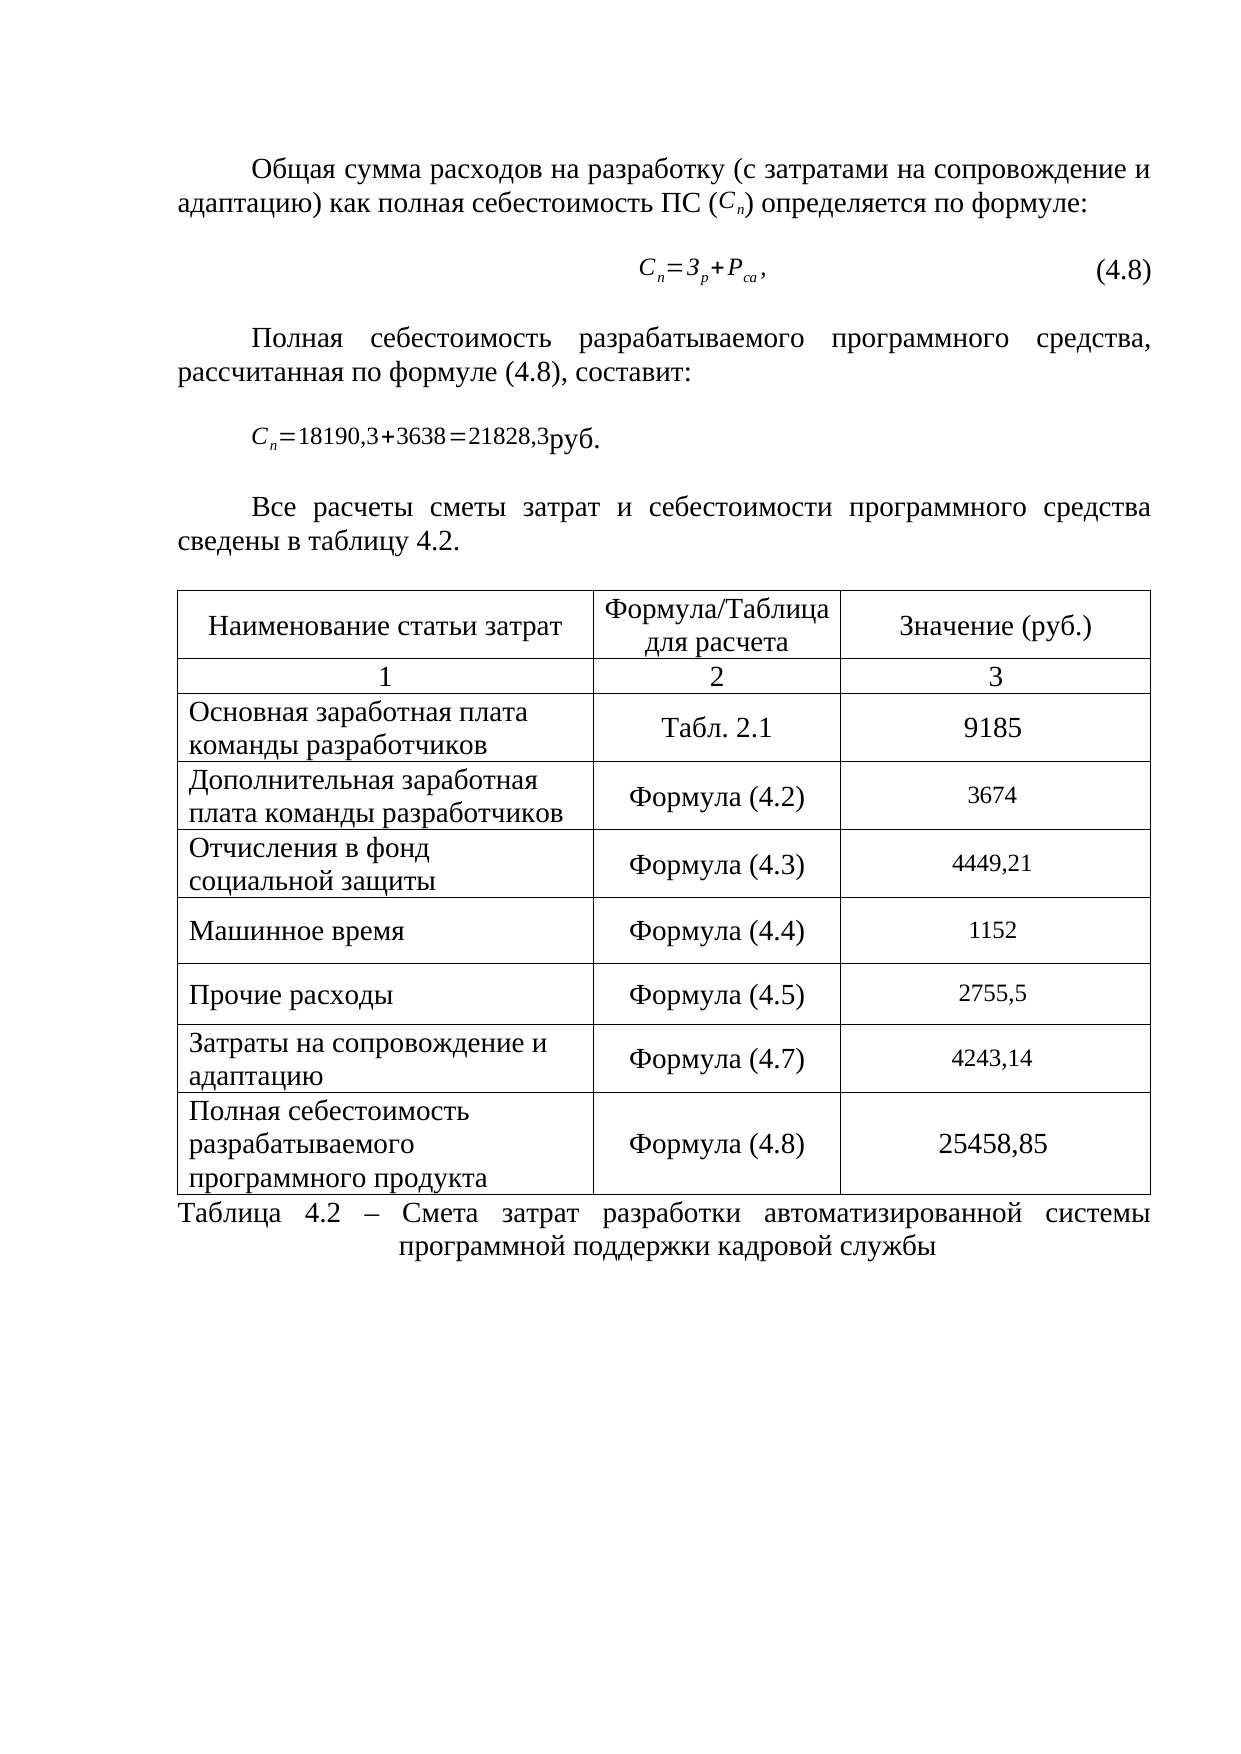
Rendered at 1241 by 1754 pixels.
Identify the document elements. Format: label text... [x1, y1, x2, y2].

table_cell [841, 1025, 1150, 1092]
table_cell [841, 762, 1150, 829]
table_cell 3 [841, 659, 1150, 693]
text руб. [177, 421, 1152, 456]
table_cell Затраты на сопровождение и адаптацию [178, 1025, 593, 1092]
table_cell Формула (4.3) [594, 830, 840, 897]
table_cell [841, 964, 1150, 1024]
table_header Наименование статьи затрат [178, 591, 593, 658]
table_cell 9185 [841, 694, 1150, 761]
text (4.8) [177, 252, 1152, 287]
table_cell Полная себестоимость разрабатываемого программного продукта [178, 1093, 593, 1194]
table_cell Отчисления в фонд социальной защиты [178, 830, 593, 897]
table_header Формула/Таблица для расчета [594, 591, 840, 658]
table_cell Машинное время [178, 898, 593, 962]
table_cell Основная заработная плата команды разработчиков [178, 694, 593, 761]
table_cell Формула (4.7) [594, 1025, 840, 1092]
table_cell Формула (4.5) [594, 964, 840, 1024]
text Таблица 4.2 – Смета затрат разработки автоматизированной системы программной поддержки кадровой службы [177, 1195, 1152, 1262]
table_cell 25458,85 [841, 1093, 1150, 1194]
text Все расчеты сметы затрат и себестоимости программного средства сведены в таблицу 4.2. [177, 489, 1152, 556]
table_cell Прочие расходы [178, 964, 593, 1024]
table_cell Формула (4.2) [594, 762, 840, 829]
table_cell Формула (4.4) [594, 898, 840, 962]
table_cell [841, 898, 1150, 962]
table_cell Дополнительная заработная плата команды разработчиков [178, 762, 593, 829]
table_cell Формула (4.8) [594, 1093, 840, 1194]
table_cell [841, 830, 1150, 897]
text Общая сумма расходов на разработку (с затратами на сопровождение и адаптацию) как полная себестоимость ПС () определяется по формуле: [177, 152, 1152, 219]
table_header Значение (руб.) [841, 591, 1150, 658]
text Полная себестоимость разрабатываемого программного средства, рассчитанная по формуле (4.8), составит: [177, 321, 1152, 388]
table_cell Табл. 2.1 [594, 694, 840, 761]
table_cell 2 [594, 659, 840, 693]
table_cell 1 [178, 659, 593, 693]
